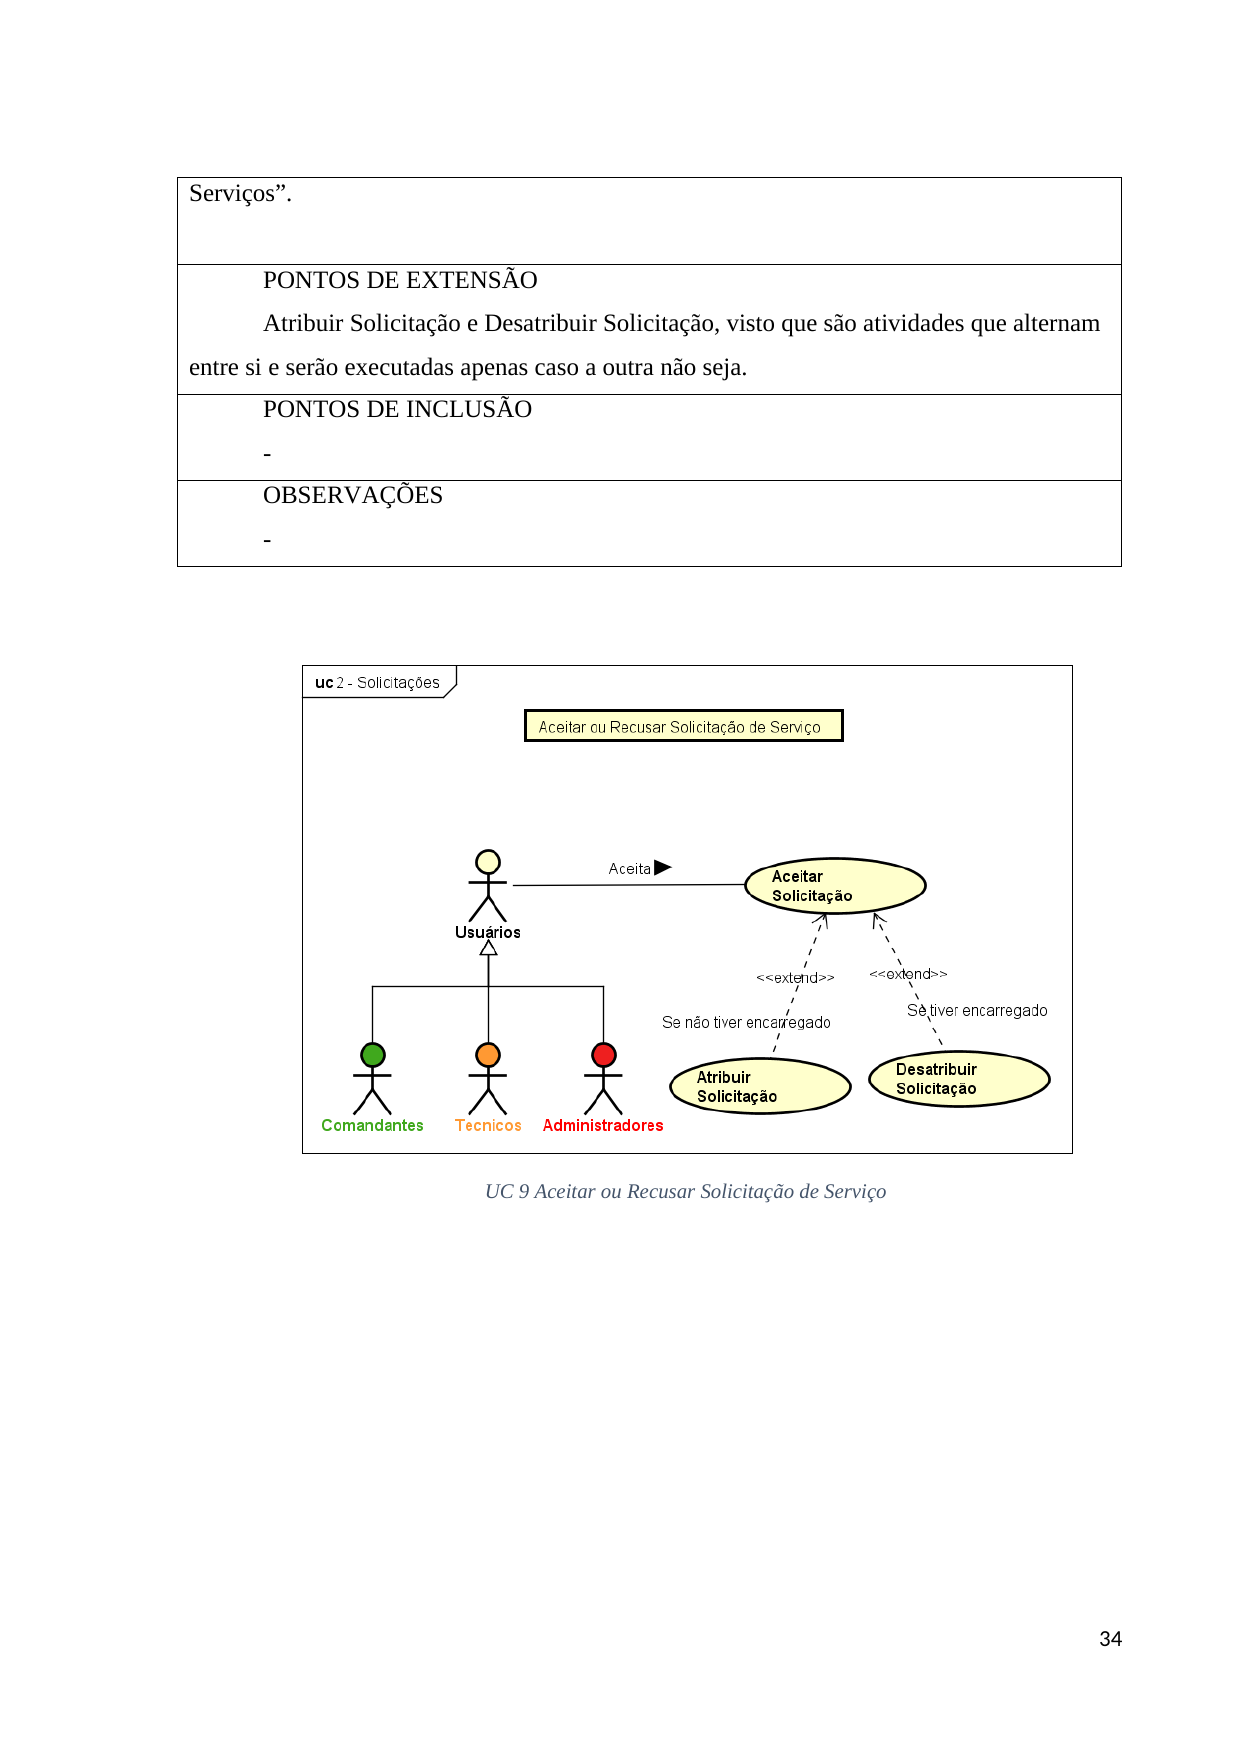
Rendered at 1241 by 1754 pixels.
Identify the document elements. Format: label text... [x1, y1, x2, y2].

table_cell PONTOS DE EXTENSÃO Atribuir Solicitação e Desatribuir Solicitação, visto que são atividades que alternam entre si e serão executadas apenas caso a outra não seja. [178, 265, 1121, 393]
text UC 9 Aceitar ou Recusar Solicitação de Serviço [177, 1178, 1122, 1203]
picture [289, 652, 1084, 1165]
table_cell PONTOS DE INCLUSÃO - [178, 395, 1121, 479]
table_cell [178, 178, 1121, 264]
table_cell OBSERVAÇÕES - [178, 481, 1121, 566]
